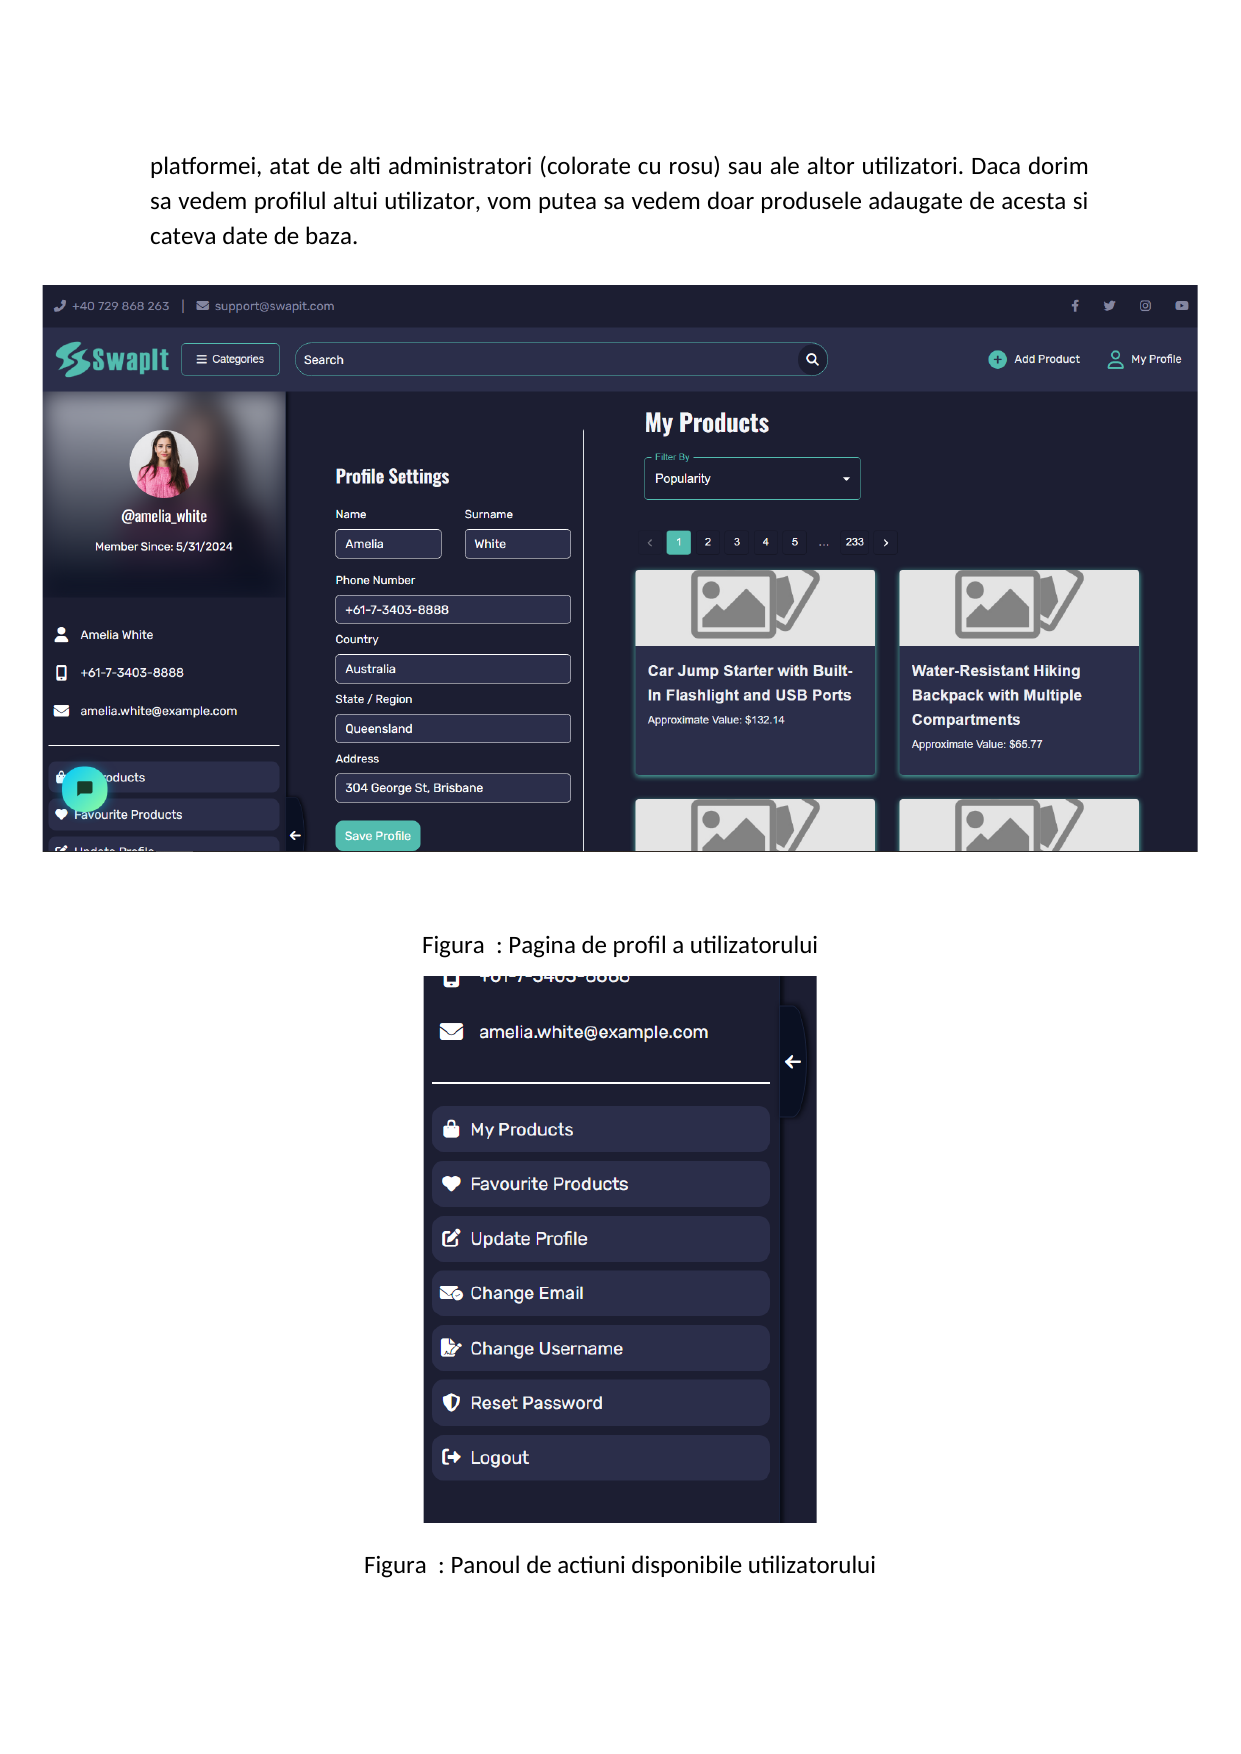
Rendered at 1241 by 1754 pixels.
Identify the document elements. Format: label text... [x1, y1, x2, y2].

text Figura : Panoul de actiuni disponibile utilizatorului [150, 1549, 1090, 1580]
picture [423, 976, 817, 1523]
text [150, 150, 1090, 251]
picture [42, 285, 1198, 852]
text Figura : Pagina de profil a utilizatorului [150, 929, 1090, 960]
